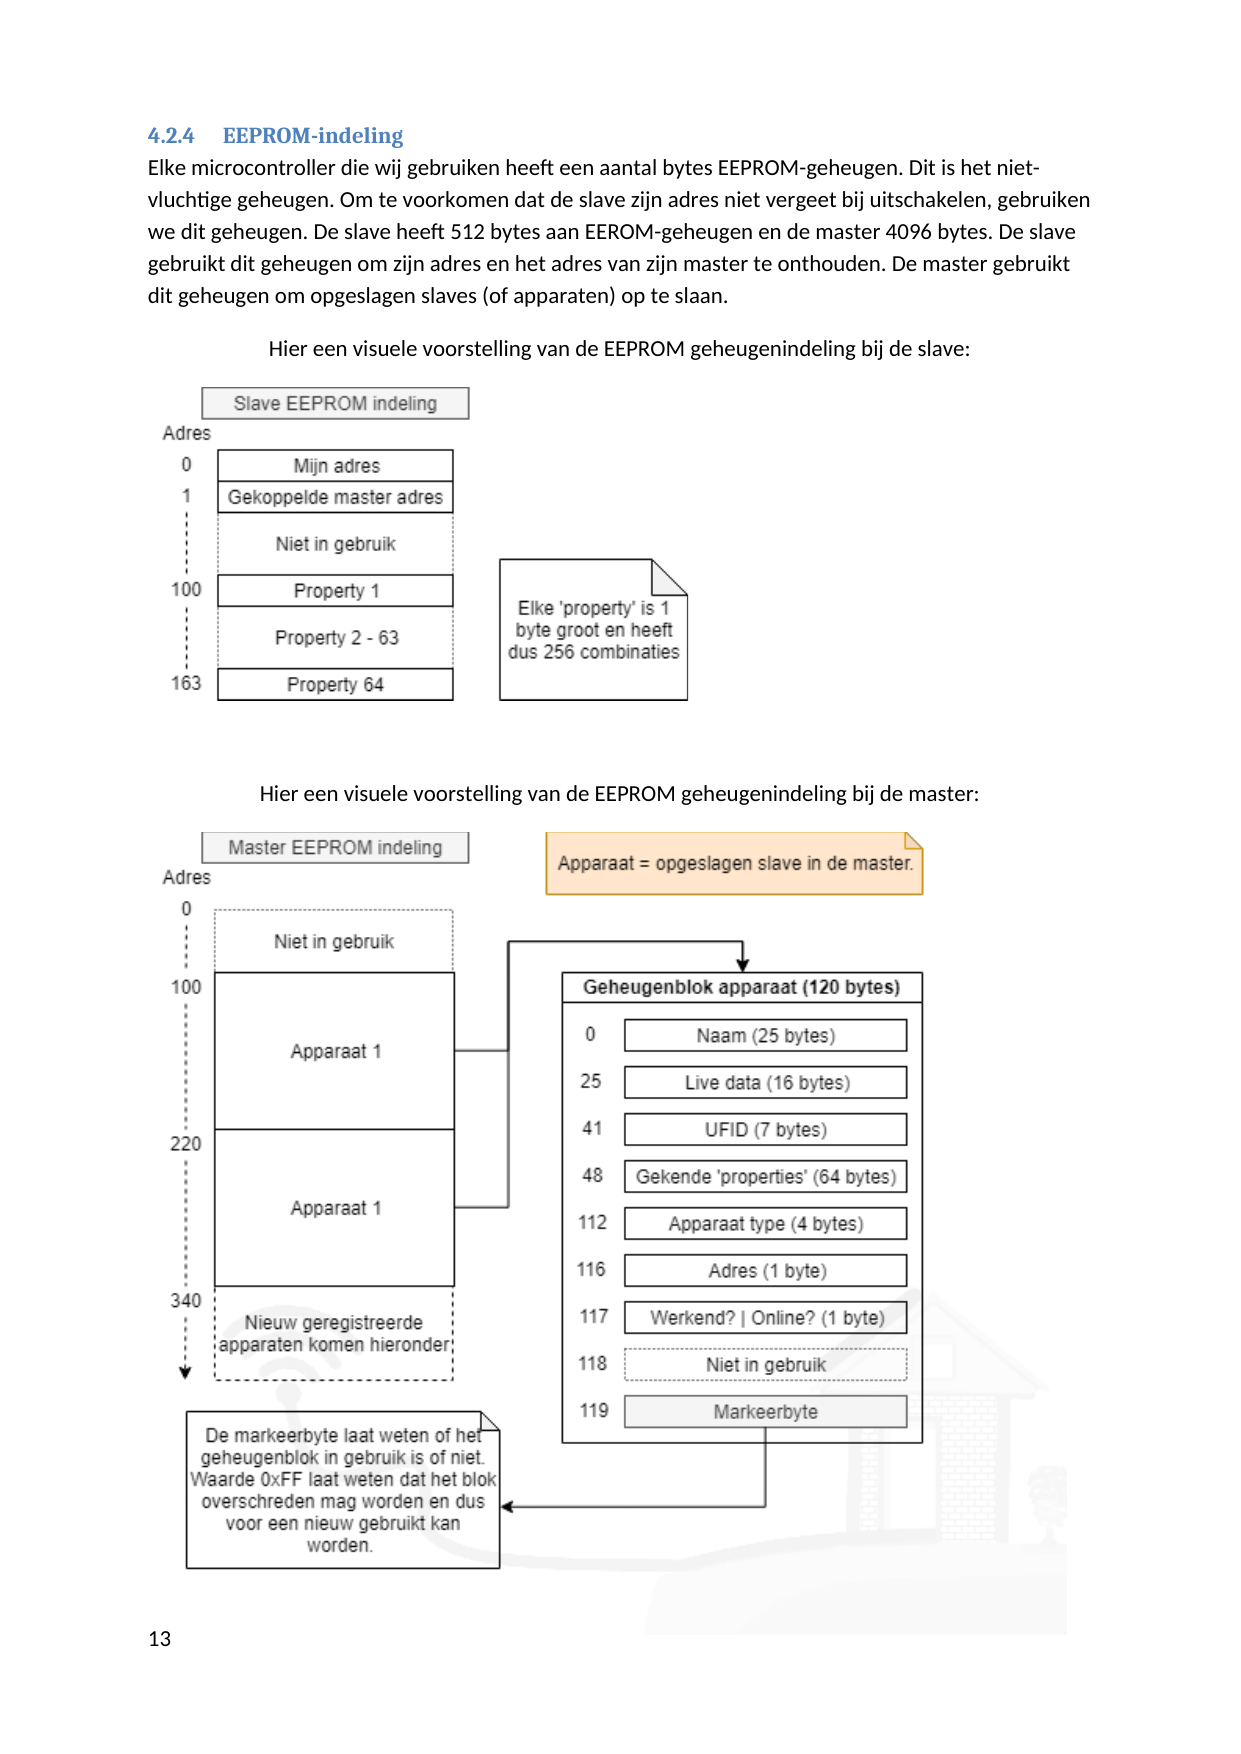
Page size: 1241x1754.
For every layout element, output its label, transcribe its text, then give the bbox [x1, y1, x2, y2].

text Elke microcontroller die wij gebruiken heeft een aantal bytes EEPROM-geheugen. Dit is het niet-vluchtige geheugen. Om te voorkomen dat de slave zijn adres niet vergeet bij uitschakelen, gebruiken we dit geheugen. De slave heeft 512 bytes aan EEROM-geheugen en de master 4096 bytes. De slave gebruikt dit geheugen om zijn adres en het adres van zijn master te onthouden. De master gebruikt dit geheugen om opgeslagen slaves (of apparaten) op te slaan. [148, 153, 1093, 309]
subtitle EEPROM-indeling [148, 123, 1093, 149]
picture [147, 832, 925, 1571]
text Hier een visuele voorstelling van de EEPROM geheugenindeling bij de slave: [148, 334, 1093, 363]
picture [147, 387, 689, 701]
text Hier een visuele voorstelling van de EEPROM geheugenindeling bij de master: [148, 779, 1093, 807]
